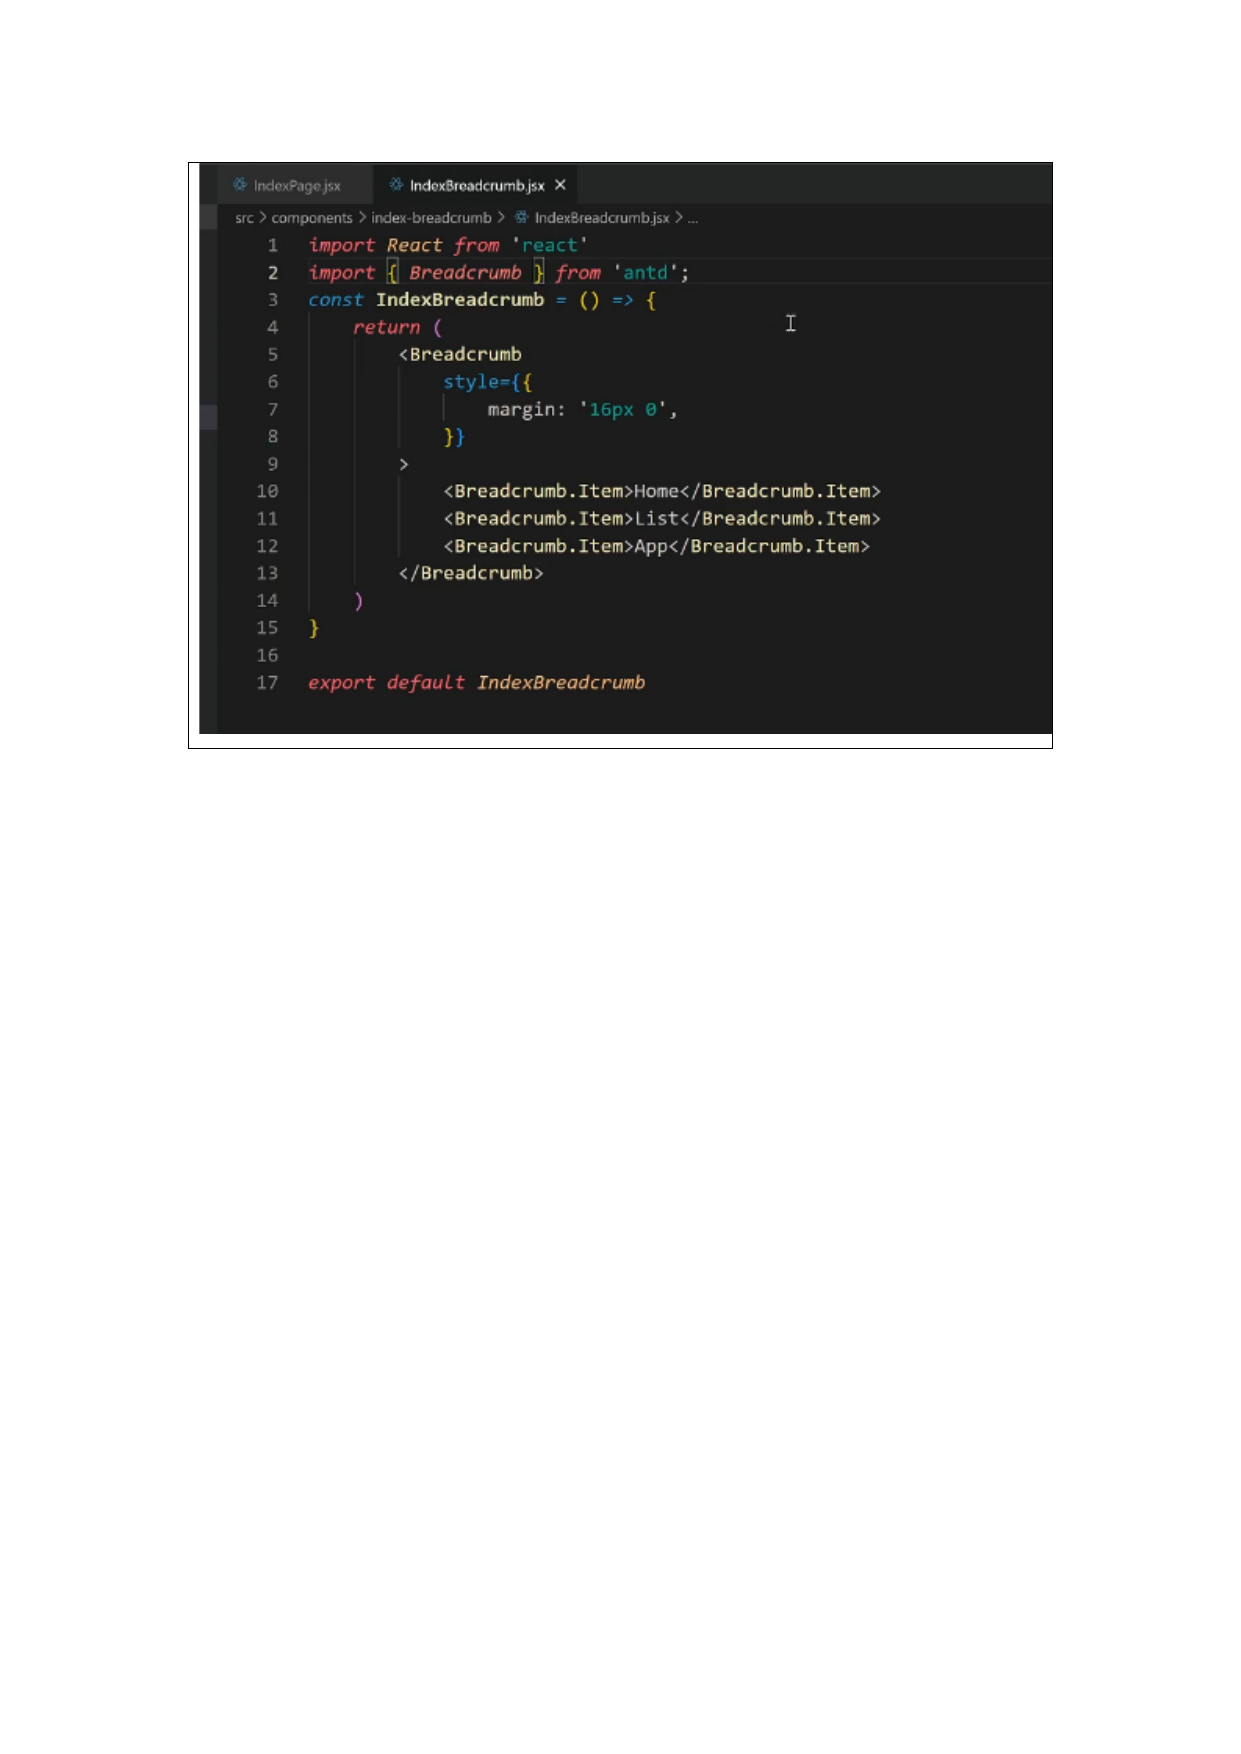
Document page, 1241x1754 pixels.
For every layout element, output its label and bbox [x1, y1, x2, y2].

table_cell [189, 163, 1052, 748]
picture [199, 163, 1053, 734]
